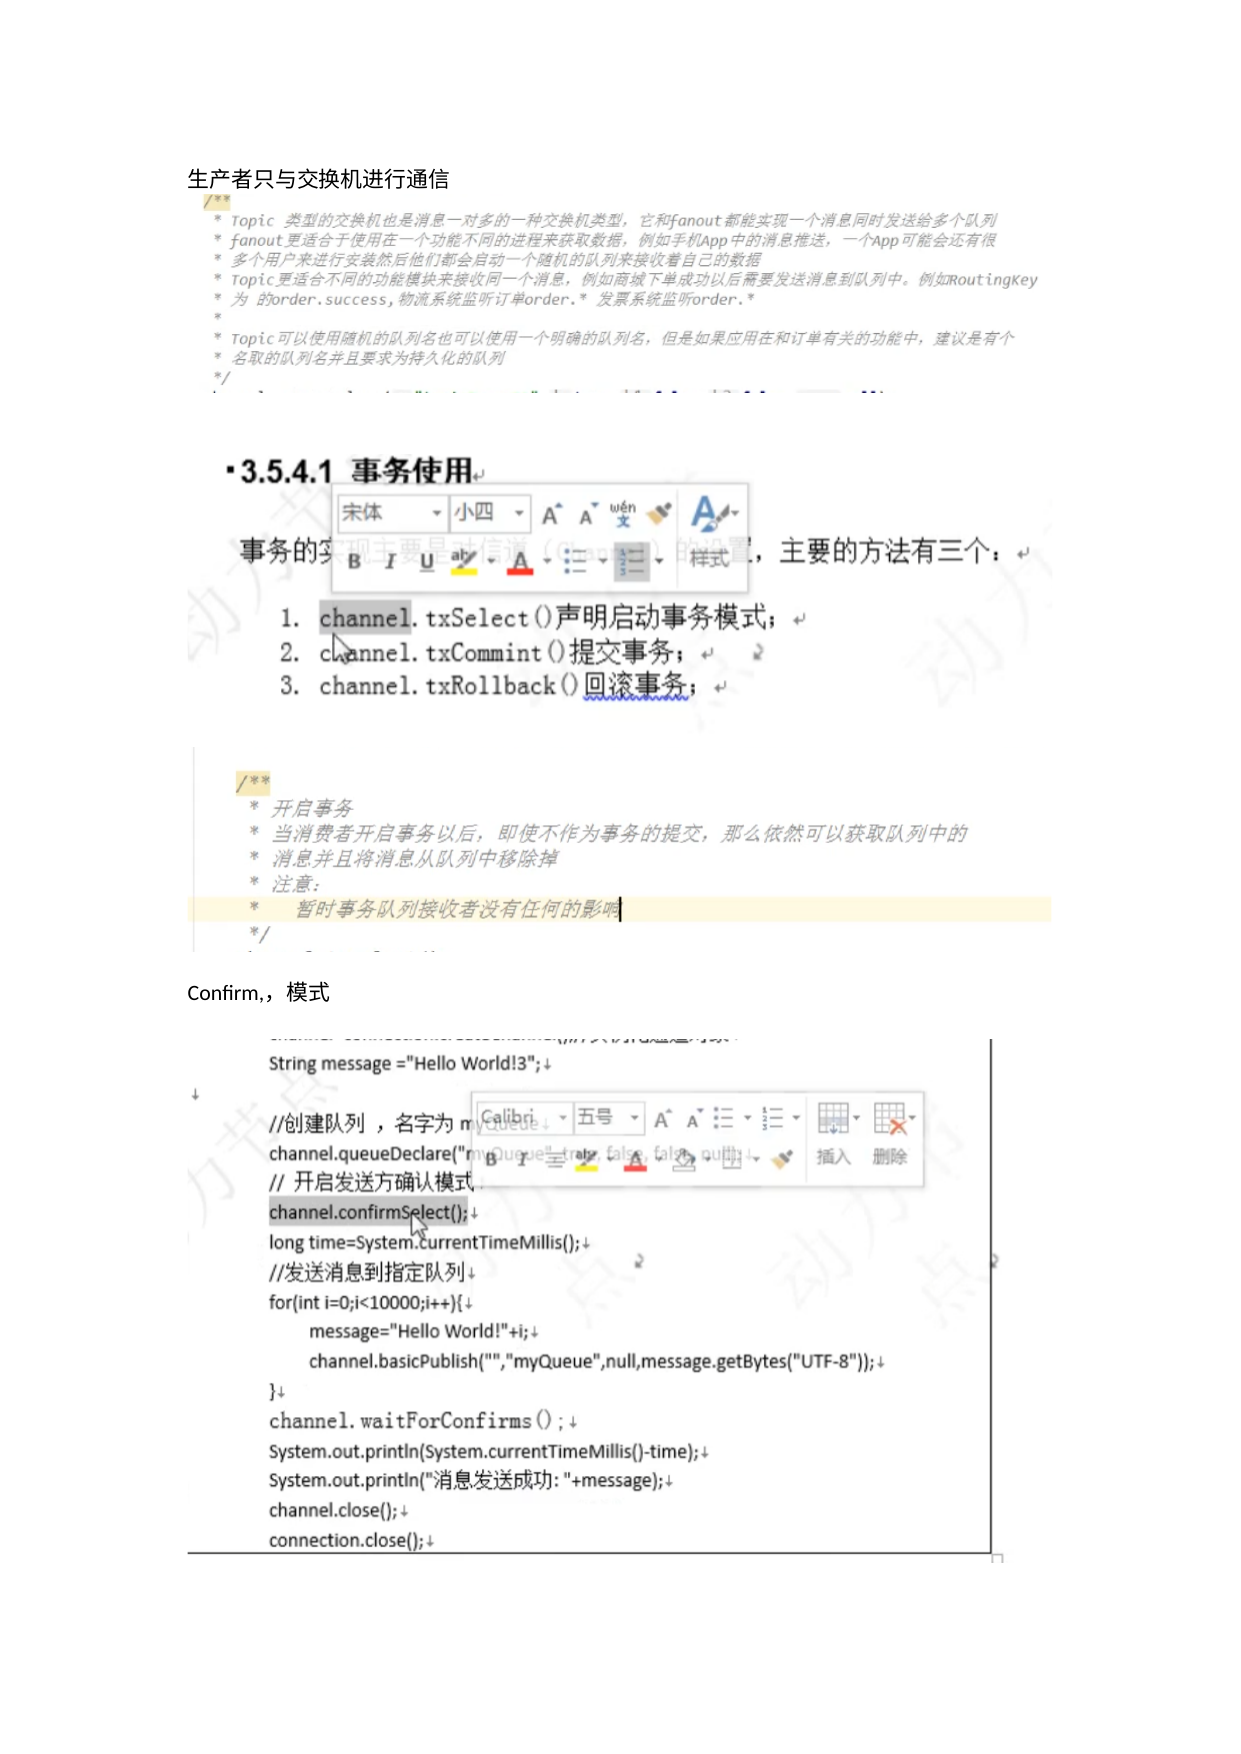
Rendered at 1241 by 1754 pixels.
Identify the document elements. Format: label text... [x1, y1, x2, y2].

picture [187, 194, 1053, 393]
picture [187, 747, 1052, 952]
picture [187, 454, 1053, 742]
picture [187, 1039, 1052, 1563]
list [187, 162, 1053, 194]
list Confirm,，模式 [187, 974, 1053, 1007]
